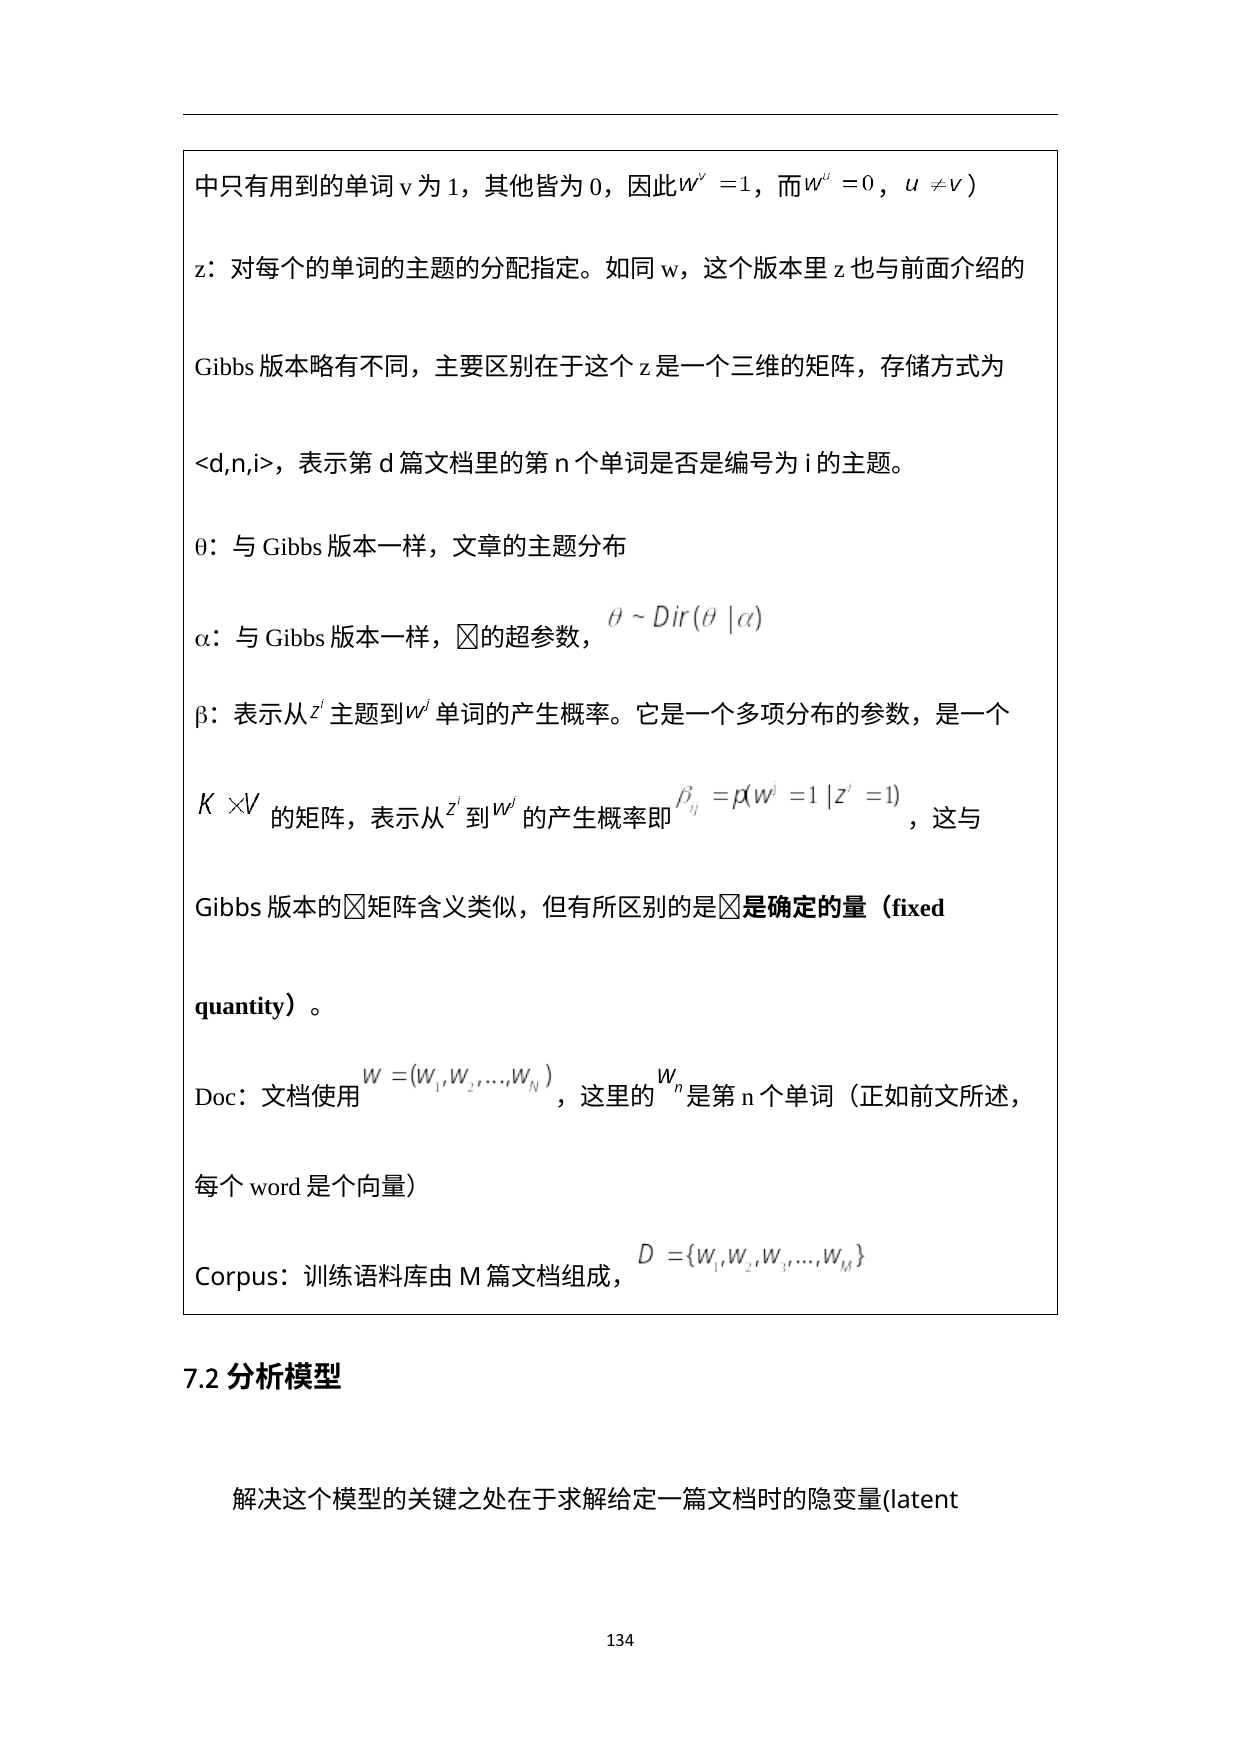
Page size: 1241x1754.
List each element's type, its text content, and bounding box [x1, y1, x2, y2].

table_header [184, 151, 1057, 1314]
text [183, 1465, 1058, 1530]
subtitle 分析模型 [183, 1342, 1058, 1407]
